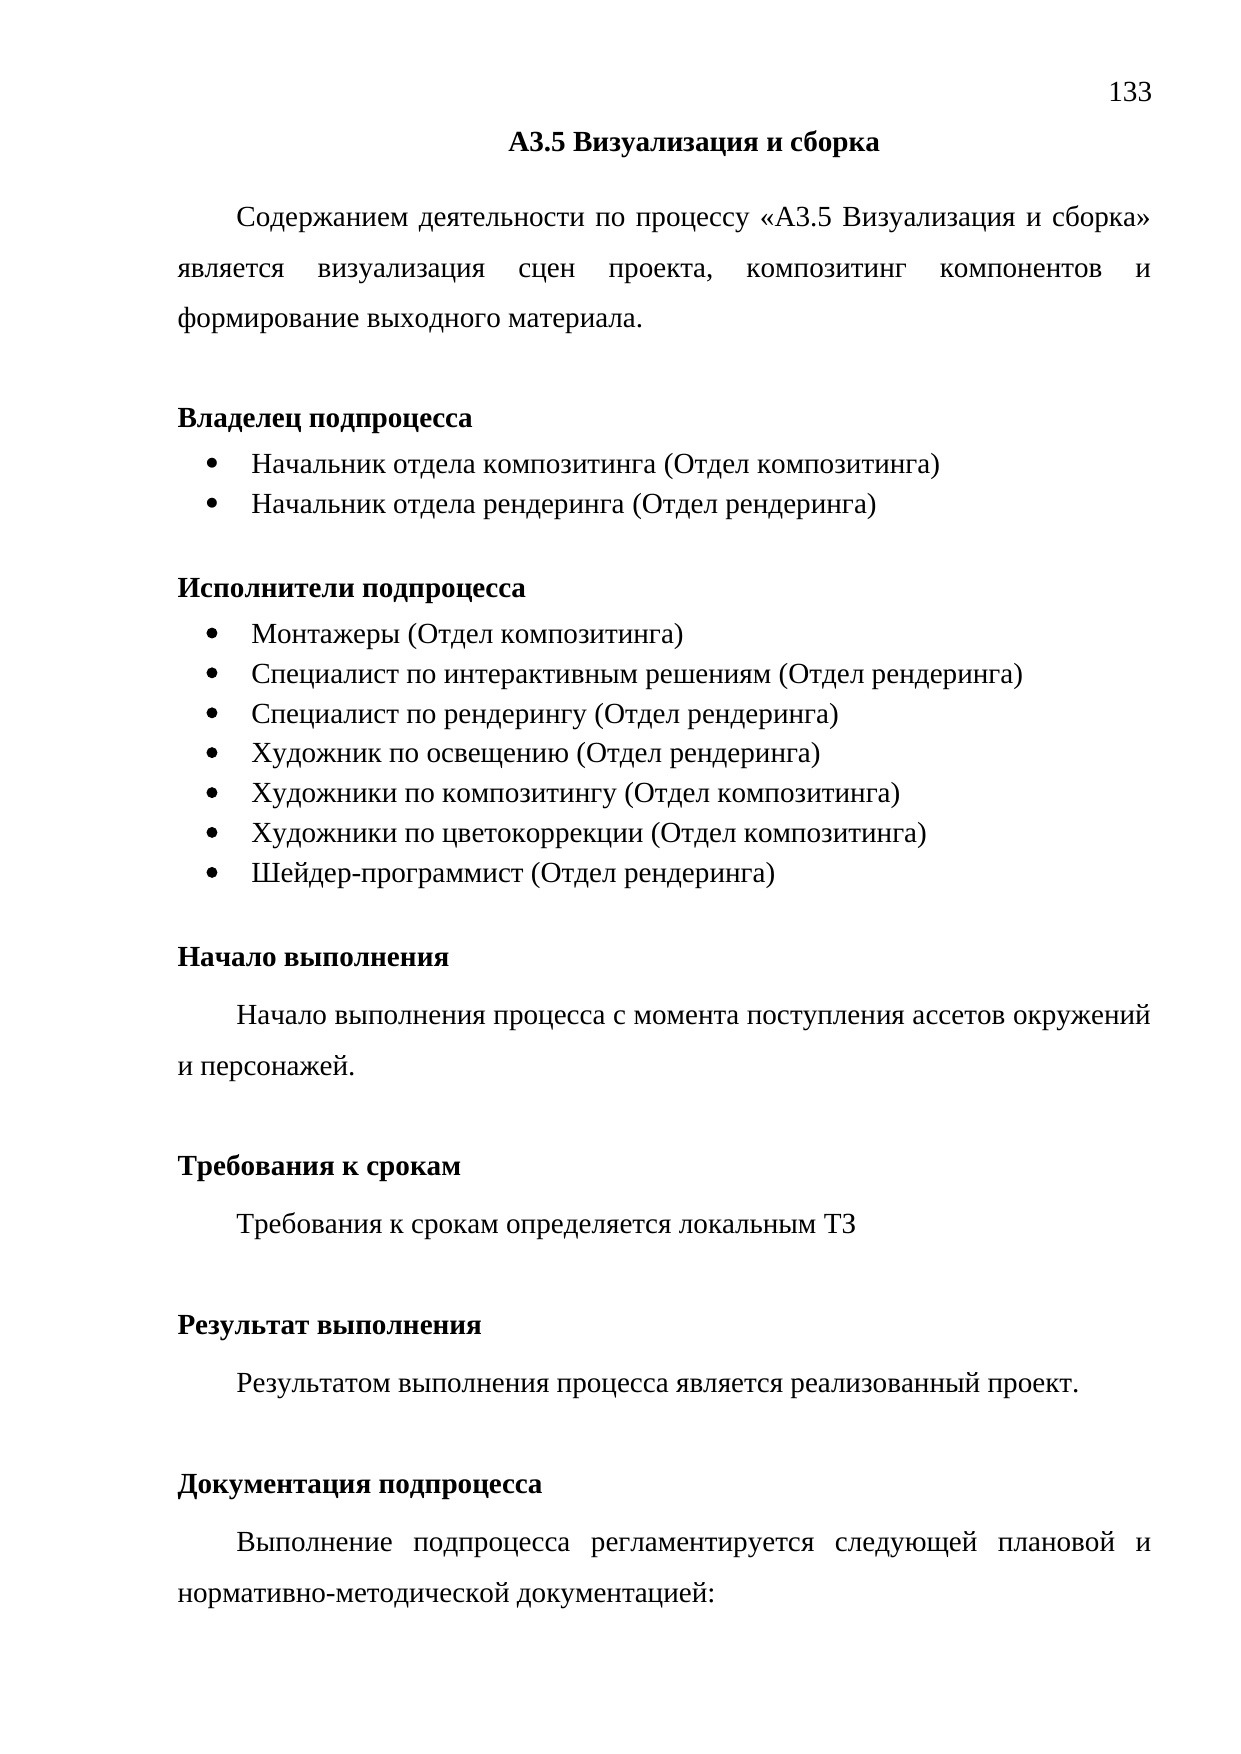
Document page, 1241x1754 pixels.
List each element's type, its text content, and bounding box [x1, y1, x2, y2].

text Требования к срокам определяется локальным ТЗ [177, 1207, 1152, 1240]
text Художники по композитингу (Отдел композитинга) [207, 776, 1152, 809]
text Выполнение подпроцесса регламентируется следующей плановой и нормативно-методической документацией: [177, 1524, 1152, 1608]
subtitle Результат выполнения [177, 1307, 1152, 1341]
text Специалист по интерактивным решениям (Отдел рендеринга) [207, 656, 1152, 689]
subtitle Начало выполнения [177, 939, 1152, 972]
text Шейдер-программист (Отдел рендеринга) [207, 855, 1152, 889]
text Содержанием деятельности по процессу «А3.5 Визуализация и сборка» является визуализация сцен проекта, композитинг компонентов и формирование выходного материала. [177, 199, 1152, 333]
text Специалист по рендерингу (Отдел рендеринга) [207, 696, 1152, 729]
text Начальник отдела рендеринга (Отдел рендеринга) [207, 486, 1152, 520]
subtitle Исполнители подпроцесса [177, 570, 1152, 603]
subtitle Документация подпроцесса [177, 1466, 1152, 1499]
subtitle Владелец подпроцесса [177, 400, 1152, 434]
text Начальник отдела композитинга (Отдел композитинга) [207, 446, 1152, 480]
text Результатом выполнения процесса является реализованный проект. [177, 1366, 1152, 1399]
text Монтажеры (Отдел композитинга) [207, 616, 1152, 649]
subtitle Требования к срокам [177, 1148, 1152, 1182]
text Начало выполнения процесса с момента поступления ассетов окружений и персонажей. [177, 997, 1152, 1081]
text Художник по освещению (Отдел рендеринга) [207, 736, 1152, 769]
text А3.5 Визуализация и сборка [177, 124, 1152, 158]
text Художники по цветокоррекции (Отдел композитинга) [207, 815, 1152, 849]
